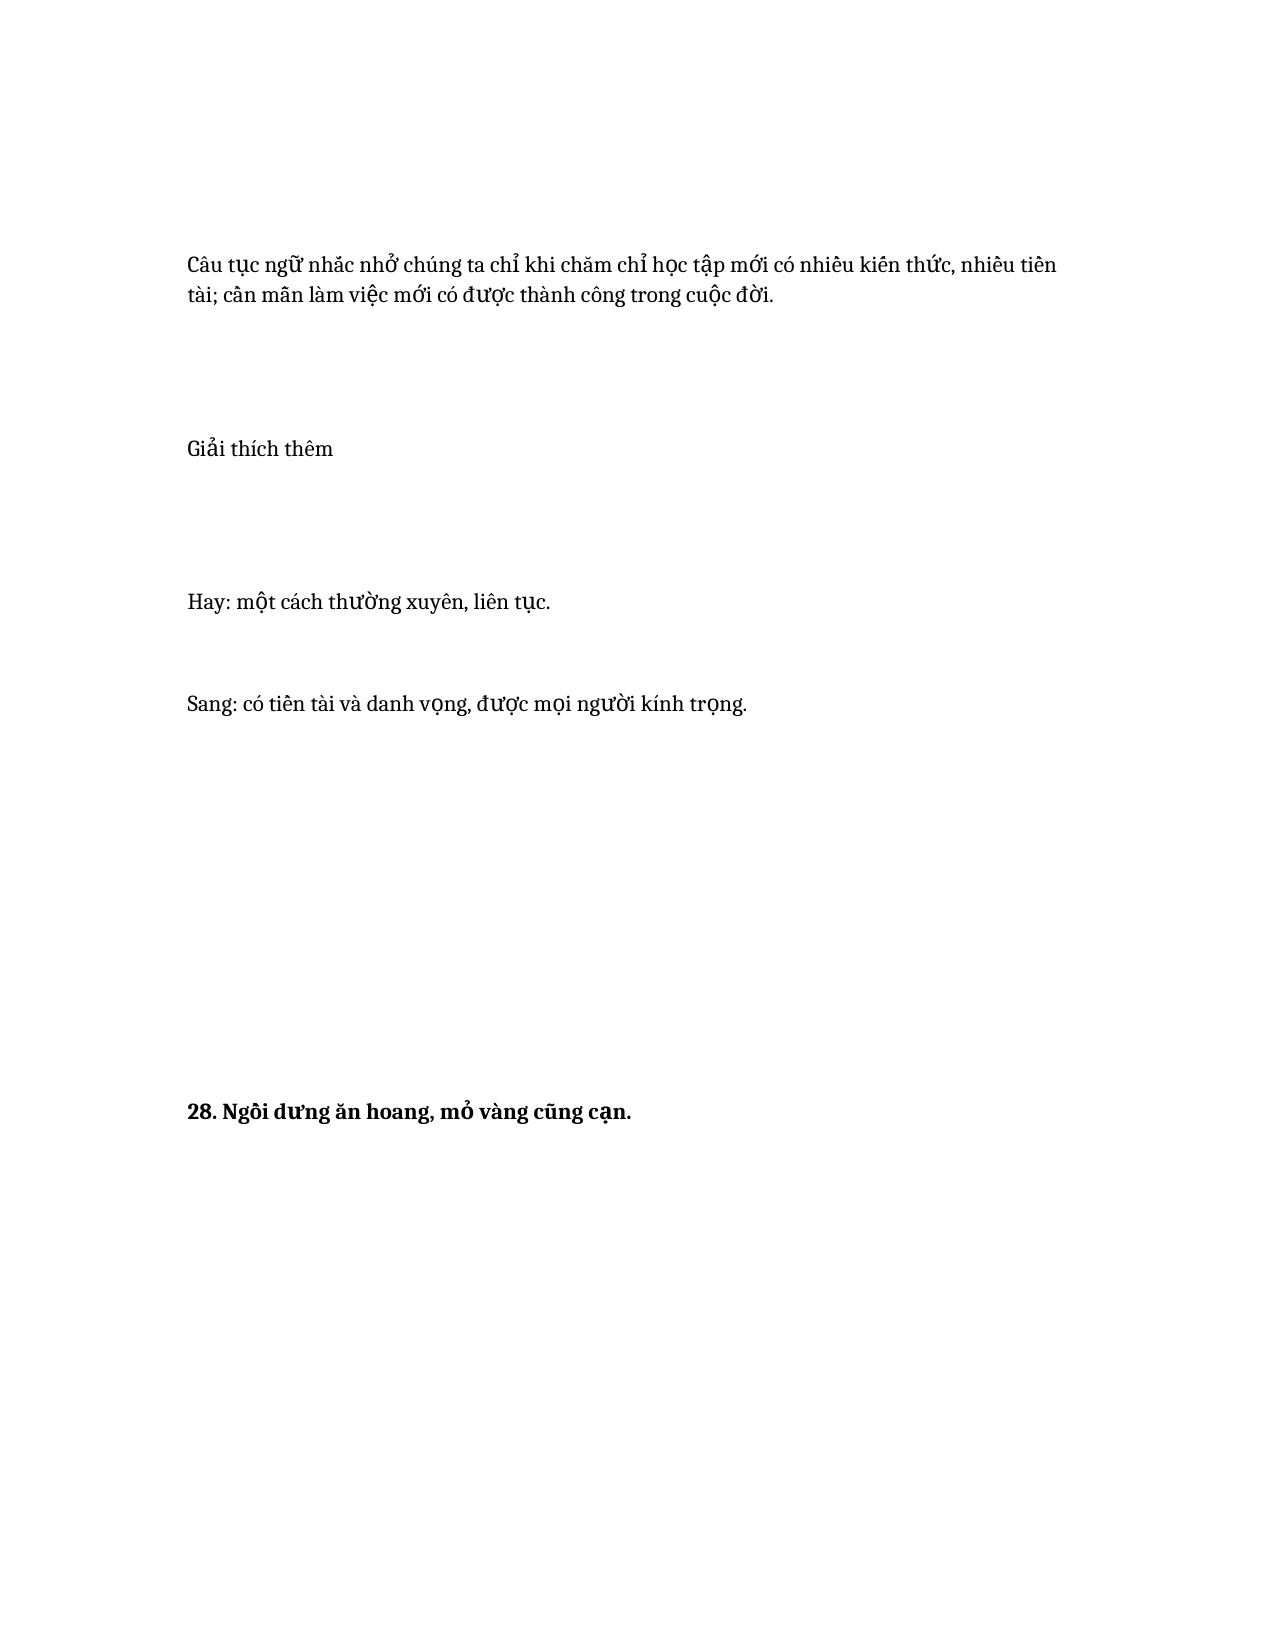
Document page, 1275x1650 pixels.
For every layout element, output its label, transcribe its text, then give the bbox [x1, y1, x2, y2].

text Giải thích thêm [187, 435, 1087, 462]
text Sang: có tiền tài và danh vọng, được mọi người kính trọng. [187, 691, 1087, 717]
text 28. Ngồi dưng ăn hoang, mỏ vàng cũng cạn. [187, 1099, 1087, 1125]
text Hay: một cách thường xuyên, liên tục. [187, 588, 1087, 615]
text Câu tục ngữ nhắc nhở chúng ta chỉ khi chăm chỉ học tập mới có nhiều kiến thức, nhiều tiền tài; cần mẫn làm việc mới có được thành công trong cuộc đời. [187, 252, 1087, 309]
